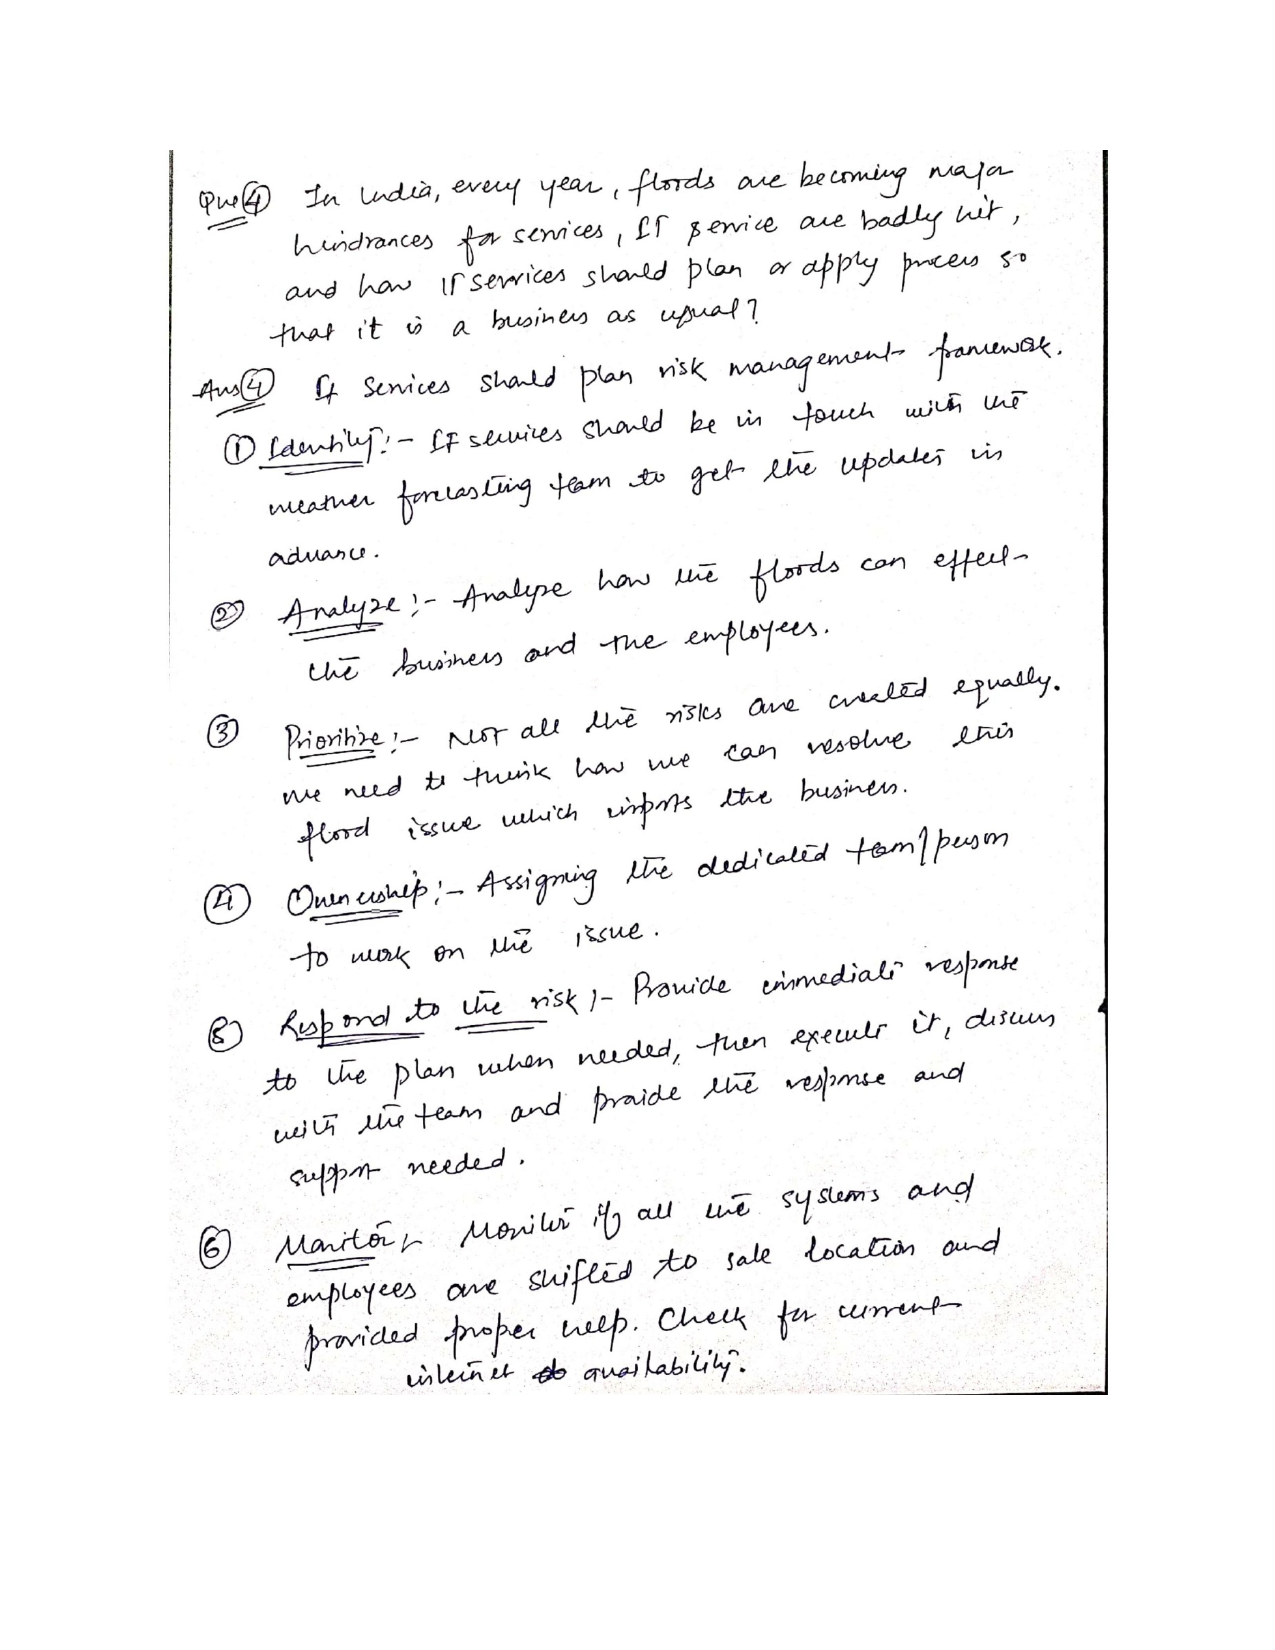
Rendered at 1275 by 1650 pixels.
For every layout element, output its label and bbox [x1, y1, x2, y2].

picture [150, 150, 1125, 1395]
